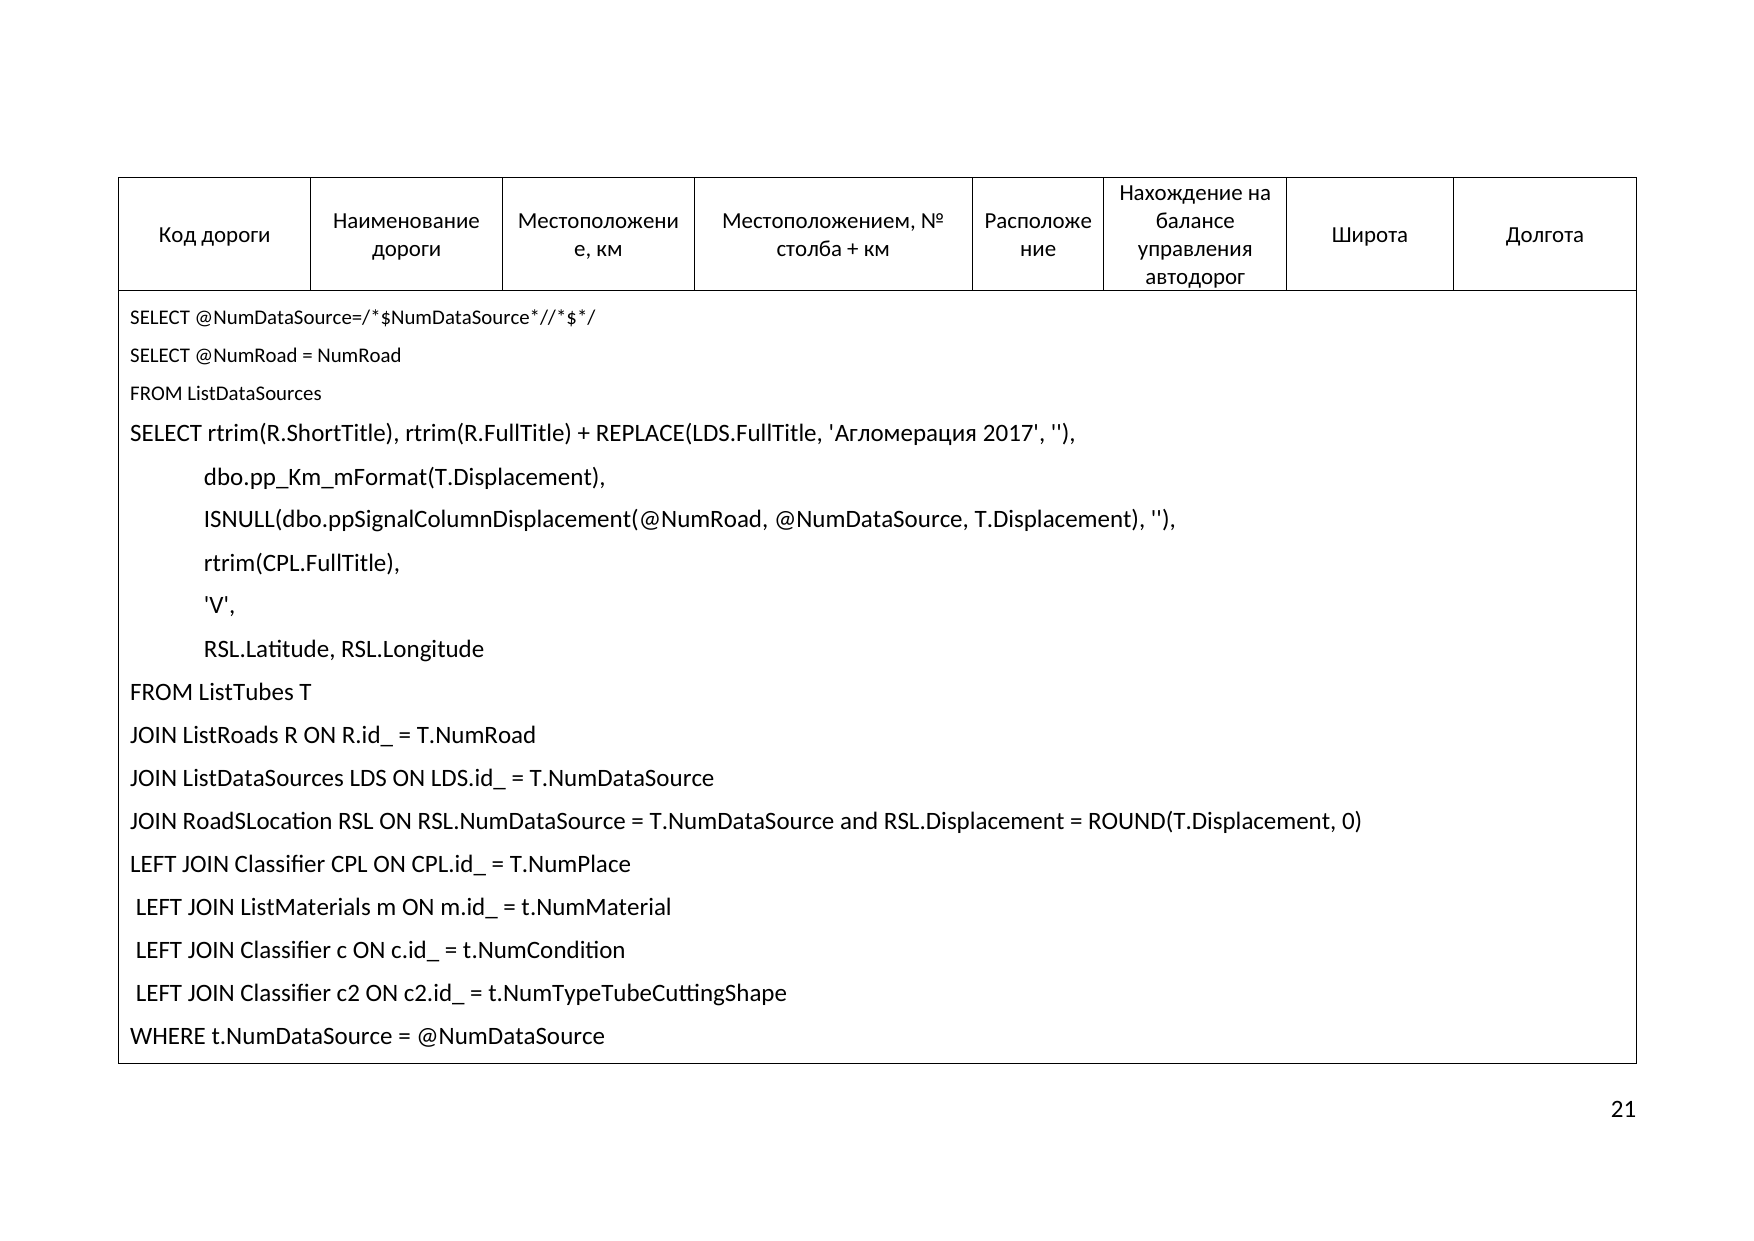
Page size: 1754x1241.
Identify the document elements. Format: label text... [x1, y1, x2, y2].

table_header Расположение [973, 178, 1103, 290]
table_header Местоположением, № столба + км [695, 178, 972, 290]
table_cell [119, 291, 1636, 1063]
table_header Наименование дороги [311, 178, 502, 290]
table_header Код дороги [119, 178, 310, 290]
table_header Широта [1287, 178, 1453, 290]
table_header Местоположение, км [503, 178, 694, 290]
table_header Нахождение на балансе управления автодорог [1104, 178, 1286, 290]
table_header Долгота [1454, 178, 1636, 290]
